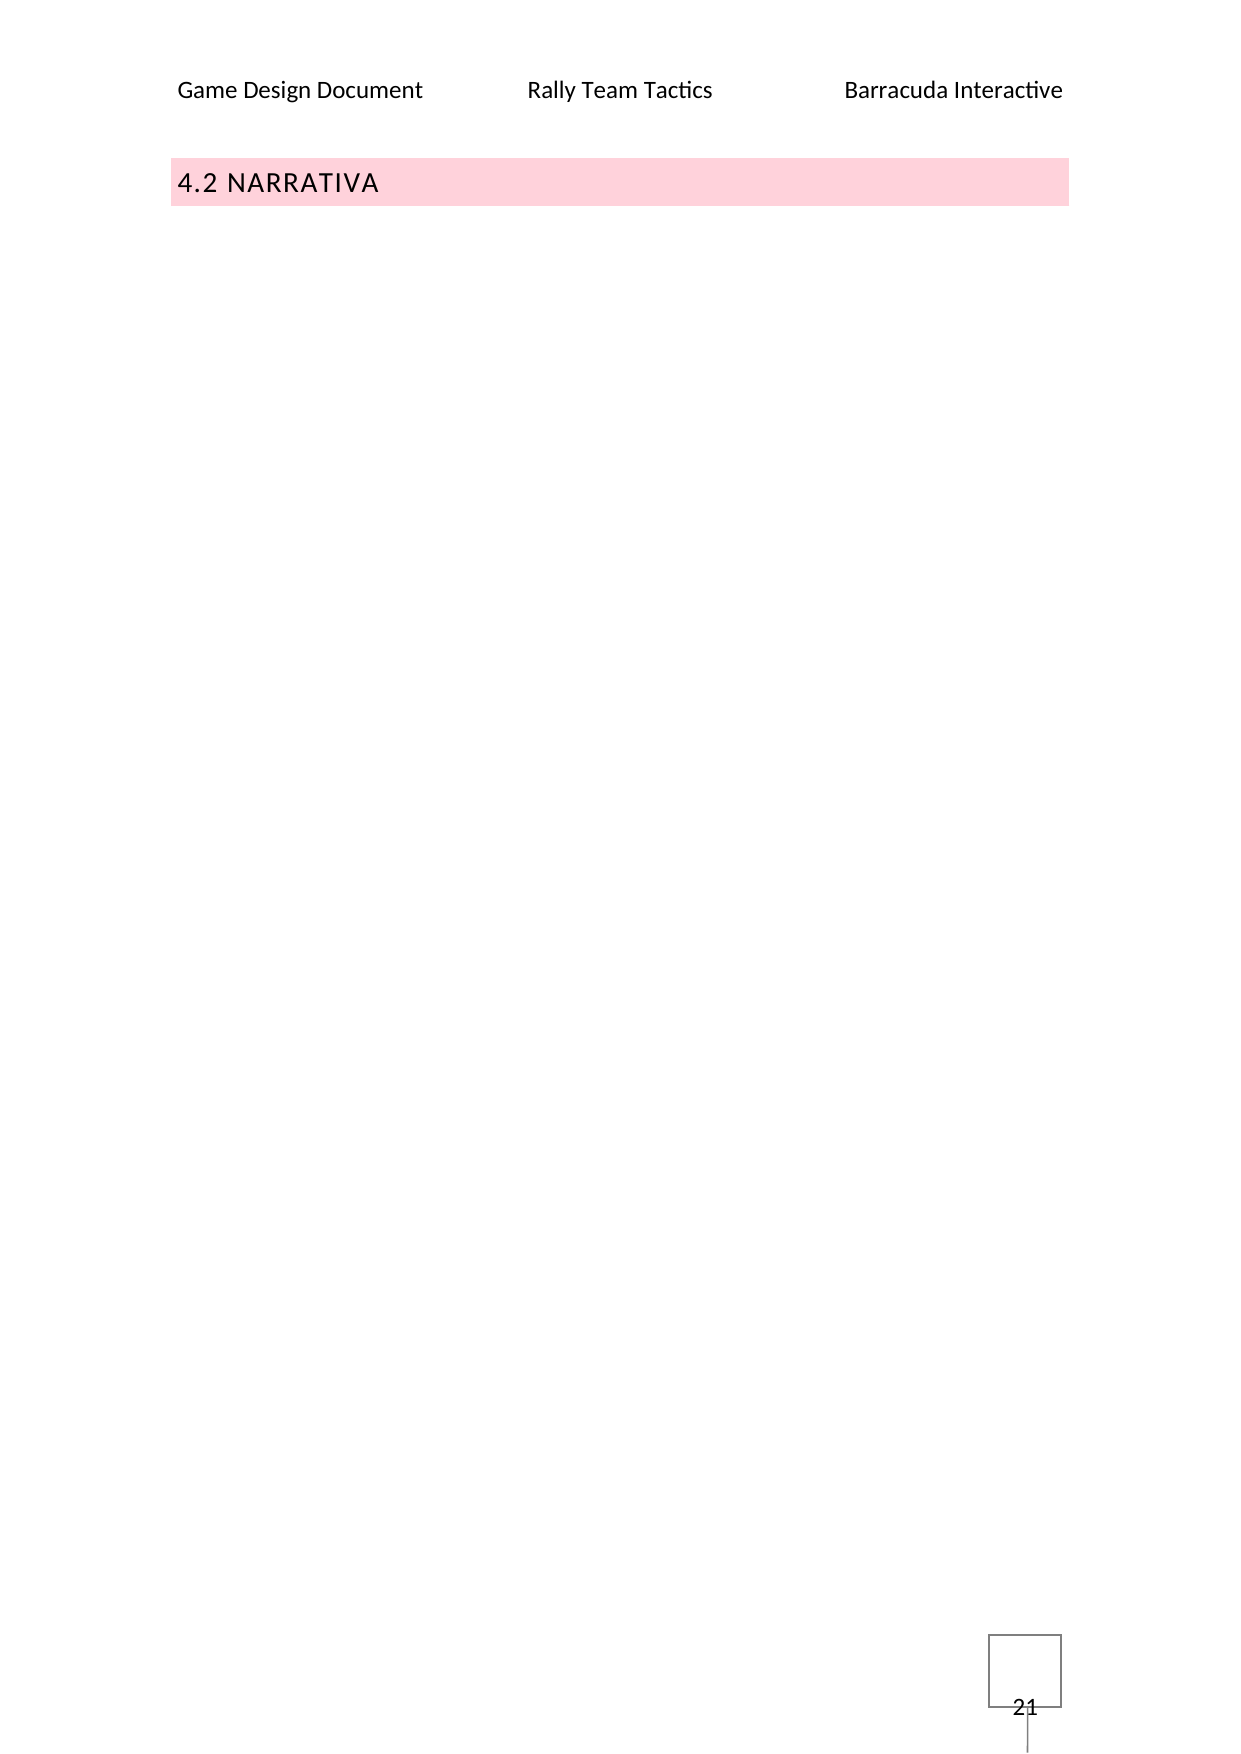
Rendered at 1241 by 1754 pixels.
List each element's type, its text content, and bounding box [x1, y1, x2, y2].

subtitle 4.2 Narrativa [177, 164, 1063, 200]
